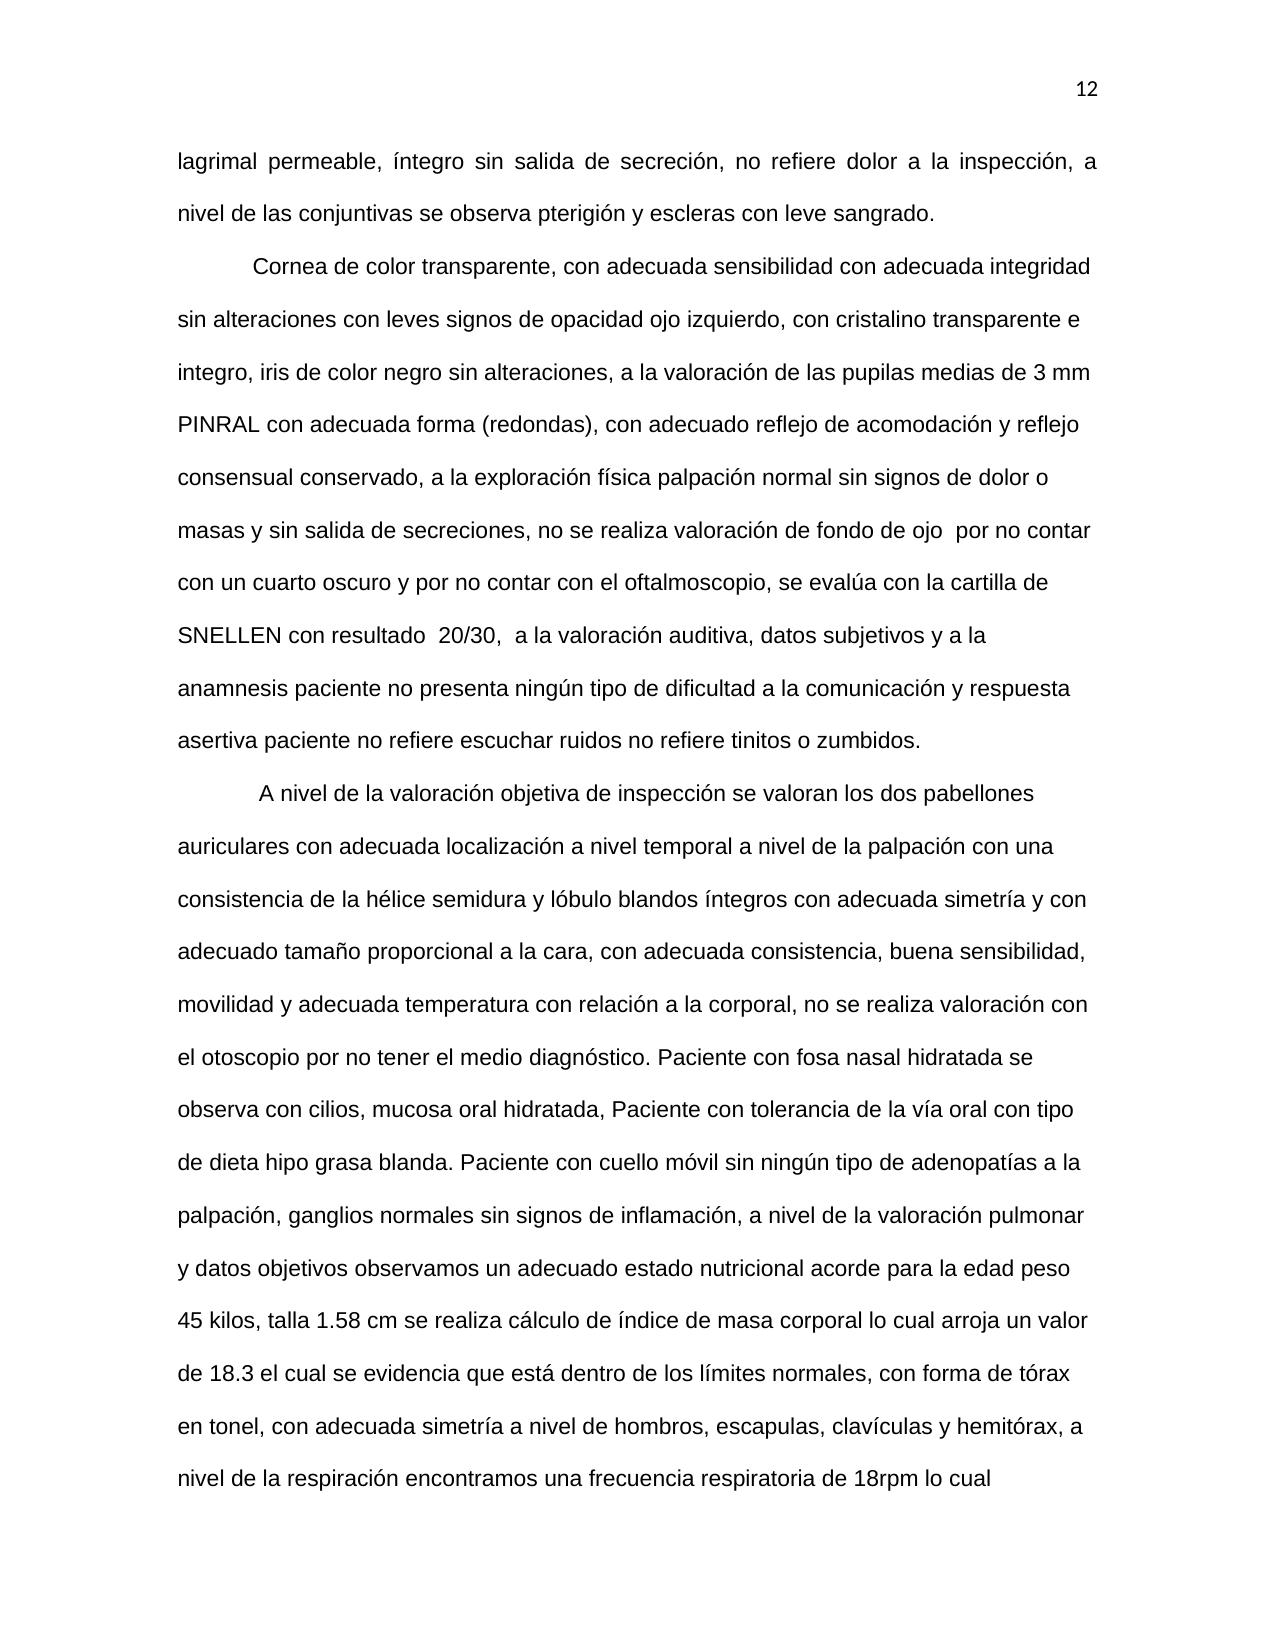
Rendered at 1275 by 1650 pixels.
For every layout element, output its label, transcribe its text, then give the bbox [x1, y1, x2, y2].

text Cornea de color transparente, con adecuada sensibilidad con adecuada integridad sin alteraciones con leves signos de opacidad ojo izquierdo, con cristalino transparente e integro, iris de color negro sin alteraciones, a la valoración de las pupilas medias de 3 mm PINRAL con adecuada forma (redondas), con adecuado reflejo de acomodación y reflejo consensual conservado, a la exploración física palpación normal sin signos de dolor o masas y sin salida de secreciones, no se realiza valoración de fondo de ojo por no contar con un cuarto oscuro y por no contar con el oftalmoscopio, se evalúa con la cartilla de SNELLEN con resultado 20/30, a la valoración auditiva, datos subjetivos y a la anamnesis paciente no presenta ningún tipo de dificultad a la comunicación y respuesta asertiva paciente no refiere escuchar ruidos no refiere tinitos o zumbidos. [177, 253, 1098, 754]
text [177, 780, 1098, 1492]
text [177, 148, 1098, 227]
